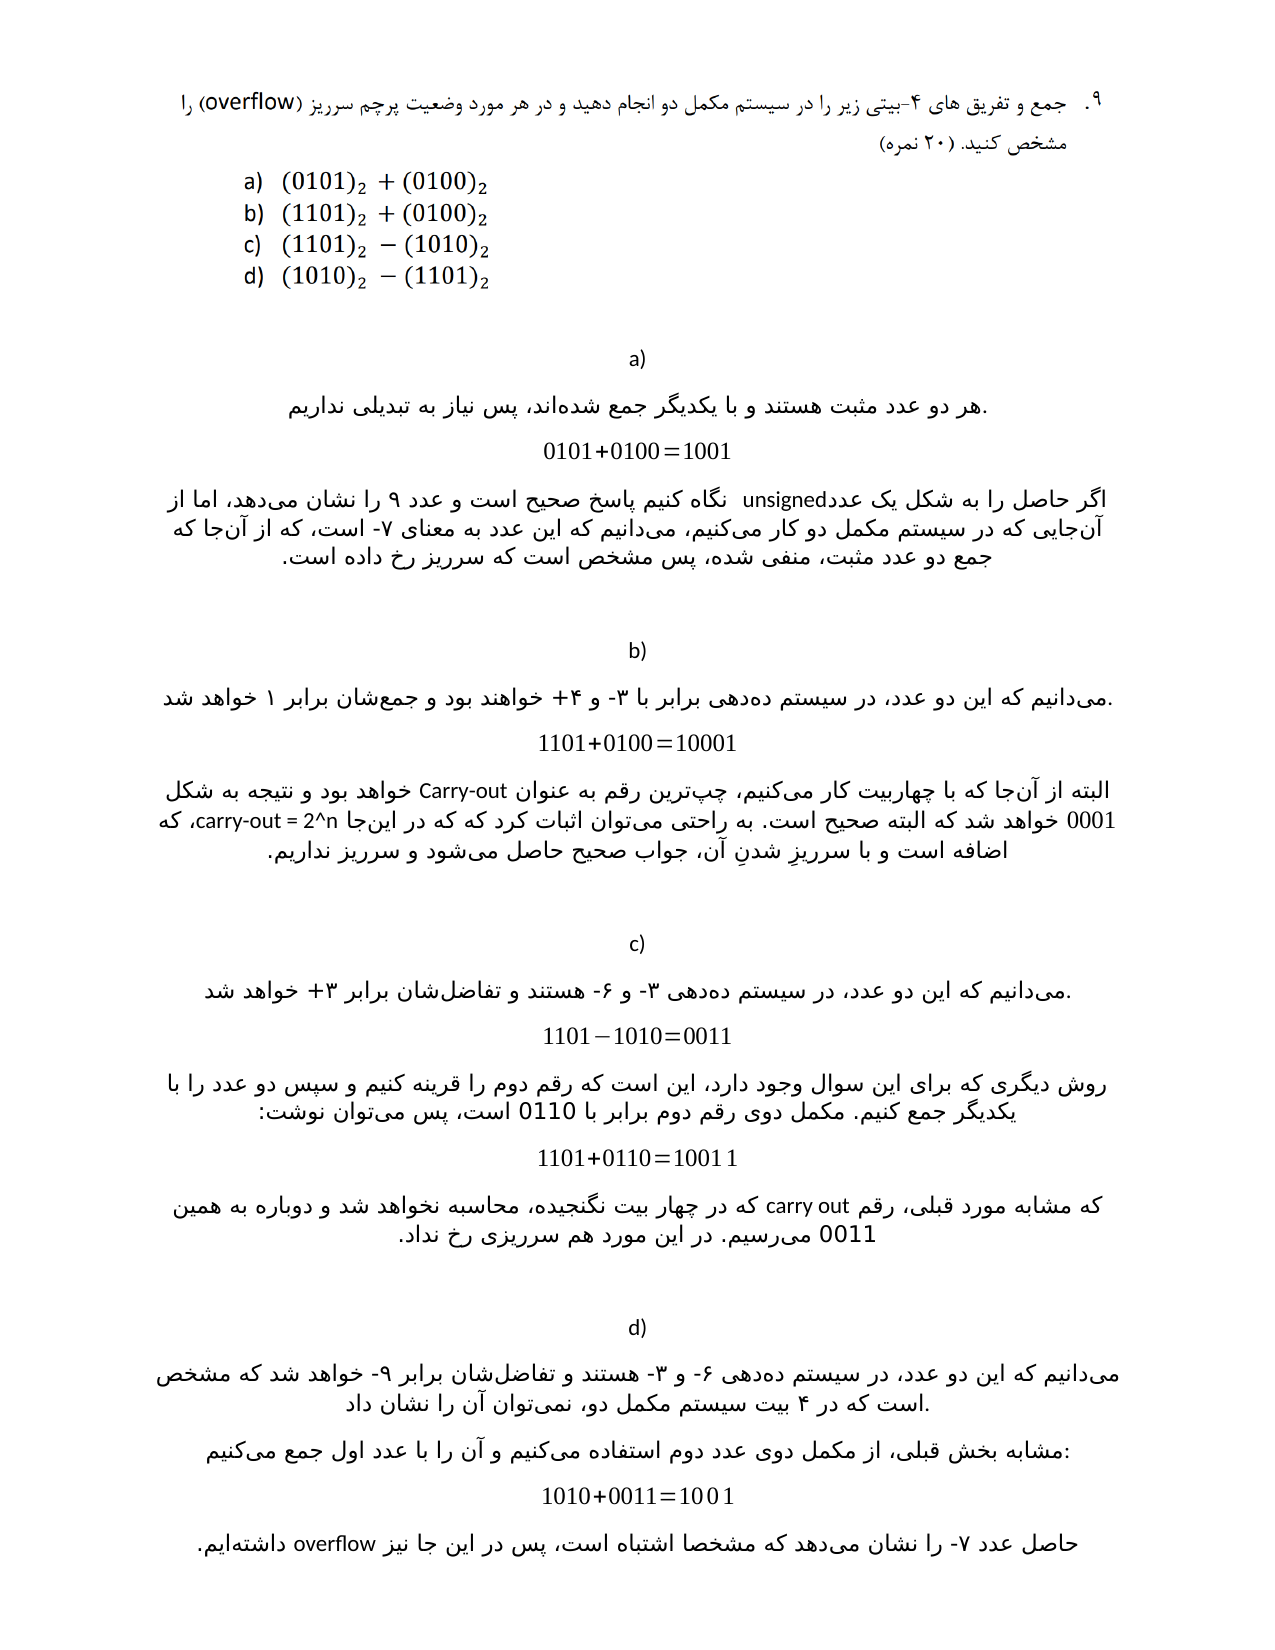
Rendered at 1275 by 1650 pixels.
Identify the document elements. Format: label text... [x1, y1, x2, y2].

text b) [150, 636, 1125, 664]
text c) [150, 929, 1125, 957]
picture [150, 73, 1125, 326]
text می‌دانیم که این دو عدد، در سیستم ده‌دهی ۶- و ۳- هستند و تفاضل‌شان برابر ۹- خواهد شد که مشخص است که در ۴ بیت سیستم مکمل دو، نمی‌توان آن را نشان داد. [150, 1360, 1125, 1417]
text هر دو عدد مثبت هستند و با یکدیگر جمع شده‌اند، پس نیاز به تبدیلی نداریم. [150, 391, 1125, 419]
text a) [150, 344, 1125, 372]
text می‌دانیم که این دو عدد، در سیستم ده‌دهی برابر با ۳- و ۴+ خواهند بود و جمع‌شان برابر ۱ خواهد شد. [150, 683, 1125, 711]
text البته از آن‌جا که با چهاربیت کار می‌کنیم، چپ‌ترین رقم به عنوان Carry-out خواهد بود و نتیجه به شکل خواهد شد که البته صحیح است. به راحتی می‌توان اثبات کرد که که در این‌جا carry-out = 2^n، که اضافه است و با سرریزِ شدنِ آن، جواب صحیح حاصل می‌شود و سرریز نداریم. [150, 776, 1125, 863]
text مشابه بخش قبلی، از مکمل دوی عدد دوم استفاده می‌کنیم و آن را با عدد اول جمع می‌کنیم: [150, 1436, 1125, 1464]
text d) [150, 1313, 1125, 1341]
text که مشابه مورد قبلی، رقم carry out که در چهار بیت نگنجیده، محاسبه نخواهد شد و دوباره به همین 0011 می‌رسیم. در این مورد هم سرریزی رخ نداد. [150, 1191, 1125, 1248]
text روش دیگری که برای این سوال وجود دارد، این است که رقم دوم را قرینه کنیم و سپس دو عدد را با یکدیگر جمع کنیم. مکمل دوی رقم دوم برابر با 0110 است، پس می‌توان نوشت: [150, 1070, 1125, 1125]
text می‌دانیم که این دو عدد، در سیستم ده‌دهی ۳- و ۶- هستند و تفاضل‌شان برابر ۳+ خواهد شد. [150, 976, 1125, 1004]
text حاصل عدد ۷- را نشان می‌دهد که مشخصا اشتباه است، پس در این جا نیز overflow داشته‌ایم. [150, 1529, 1125, 1558]
text اگر حاصل را به شکل یک عددunsigned نگاه کنیم پاسخ صحیح است و عدد ۹ را نشان می‌دهد، اما از آن‌جایی که در سیستم مکمل دو کار می‌کنیم، می‌دانیم که این عدد به معنای ۷- است، که از آن‌جا که جمع دو عدد مثبت، منفی شده، پس مشخص است که سرریز رخ داده است. [150, 485, 1125, 570]
